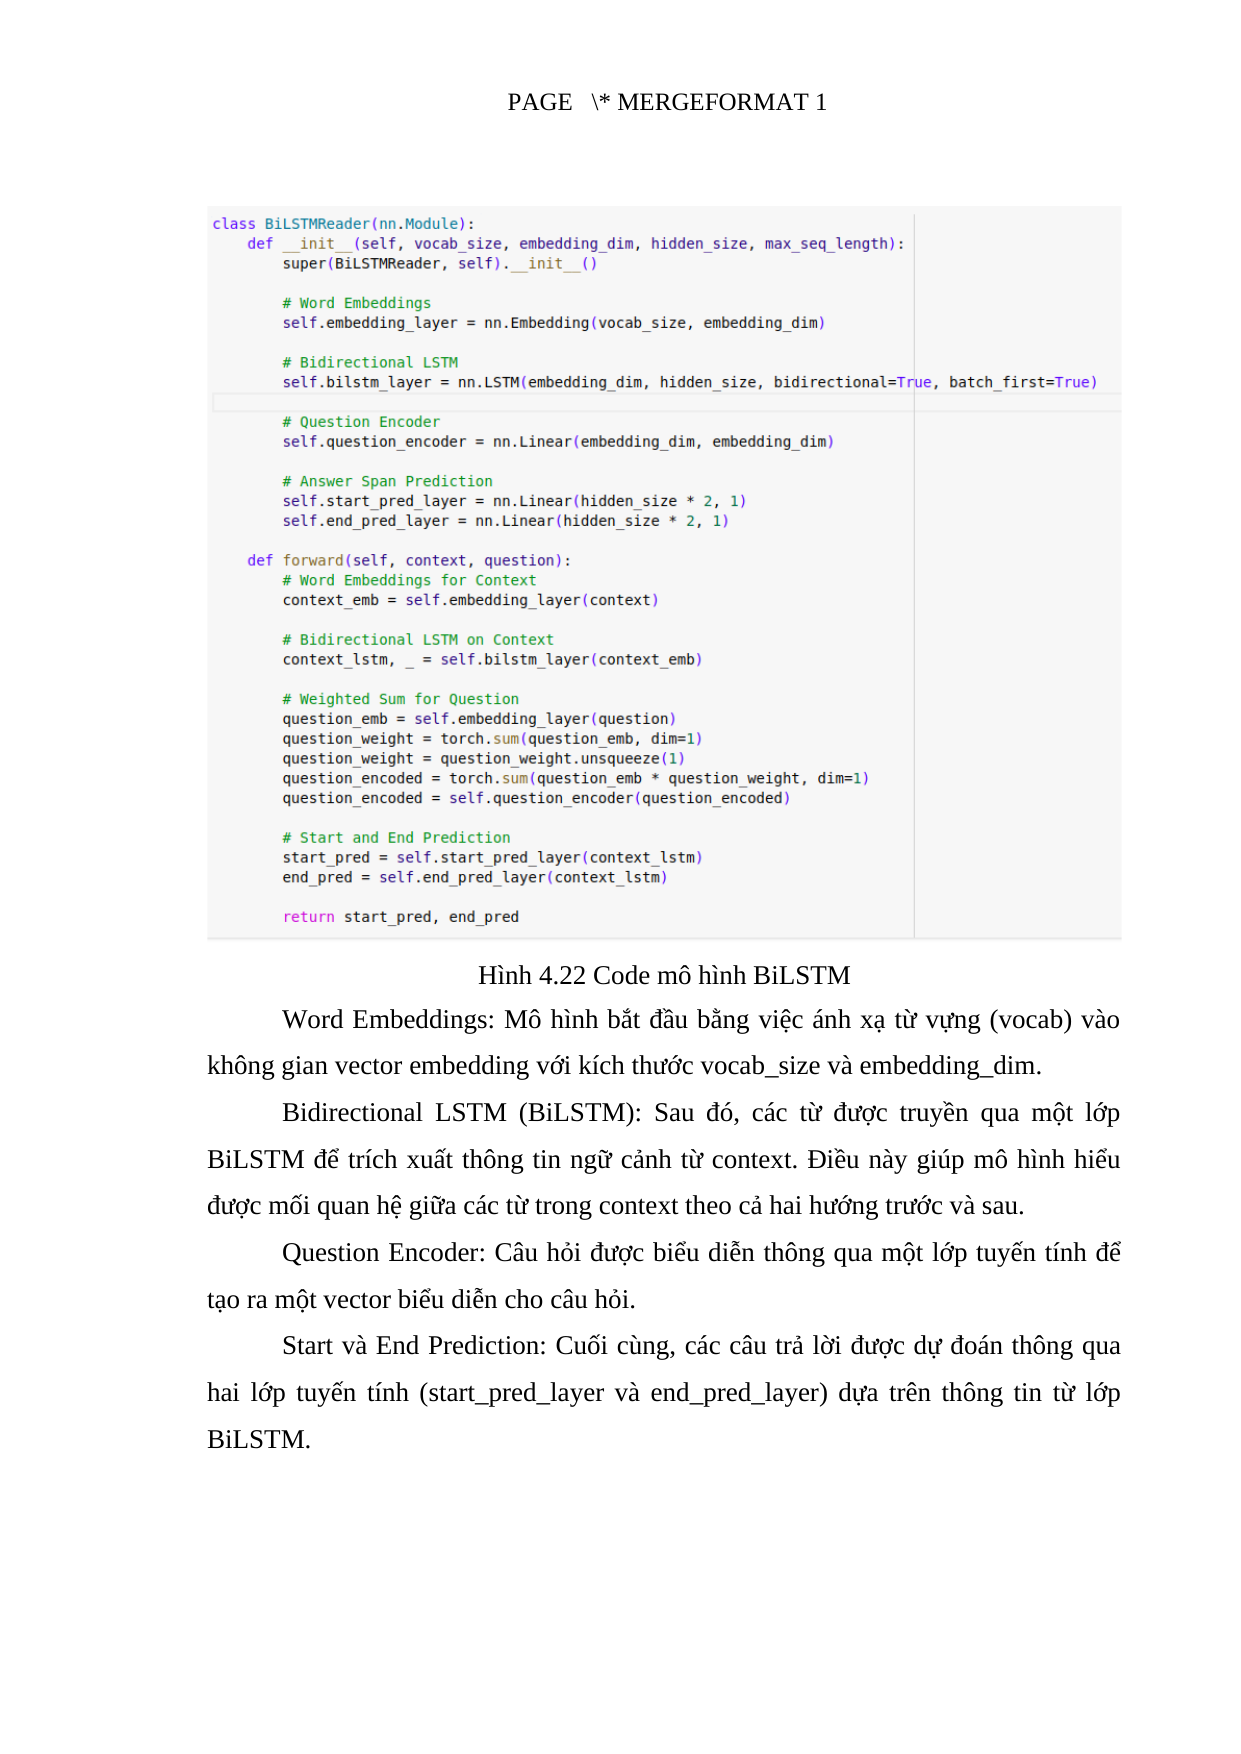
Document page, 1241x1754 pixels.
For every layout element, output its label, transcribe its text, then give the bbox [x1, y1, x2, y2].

text Bidirectional LSTM (BiLSTM): Sau đó, các từ được truyền qua một lớp BiLSTM để trích xuất thông tin ngữ cảnh từ context. Điều này giúp mô hình hiểu được mối quan hệ giữa các từ trong context theo cả hai hướng trước và sau. [207, 1096, 1122, 1221]
picture [207, 206, 1122, 947]
text Start và End Prediction: Cuối cùng, các câu trả lời được dự đoán thông qua hai lớp tuyến tính (start_pred_layer và end_pred_layer) dựa trên thông tin từ lớp BiLSTM. [207, 1329, 1122, 1454]
text Word Embeddings: Mô hình bắt đầu bằng việc ánh xạ từ vựng (vocab) vào không gian vector embedding với kích thước vocab_size và embedding_dim. [207, 1003, 1122, 1081]
text Question Encoder: Câu hỏi được biểu diễn thông qua một lớp tuyến tính để tạo ra một vector biểu diễn cho câu hỏi. [207, 1236, 1122, 1314]
